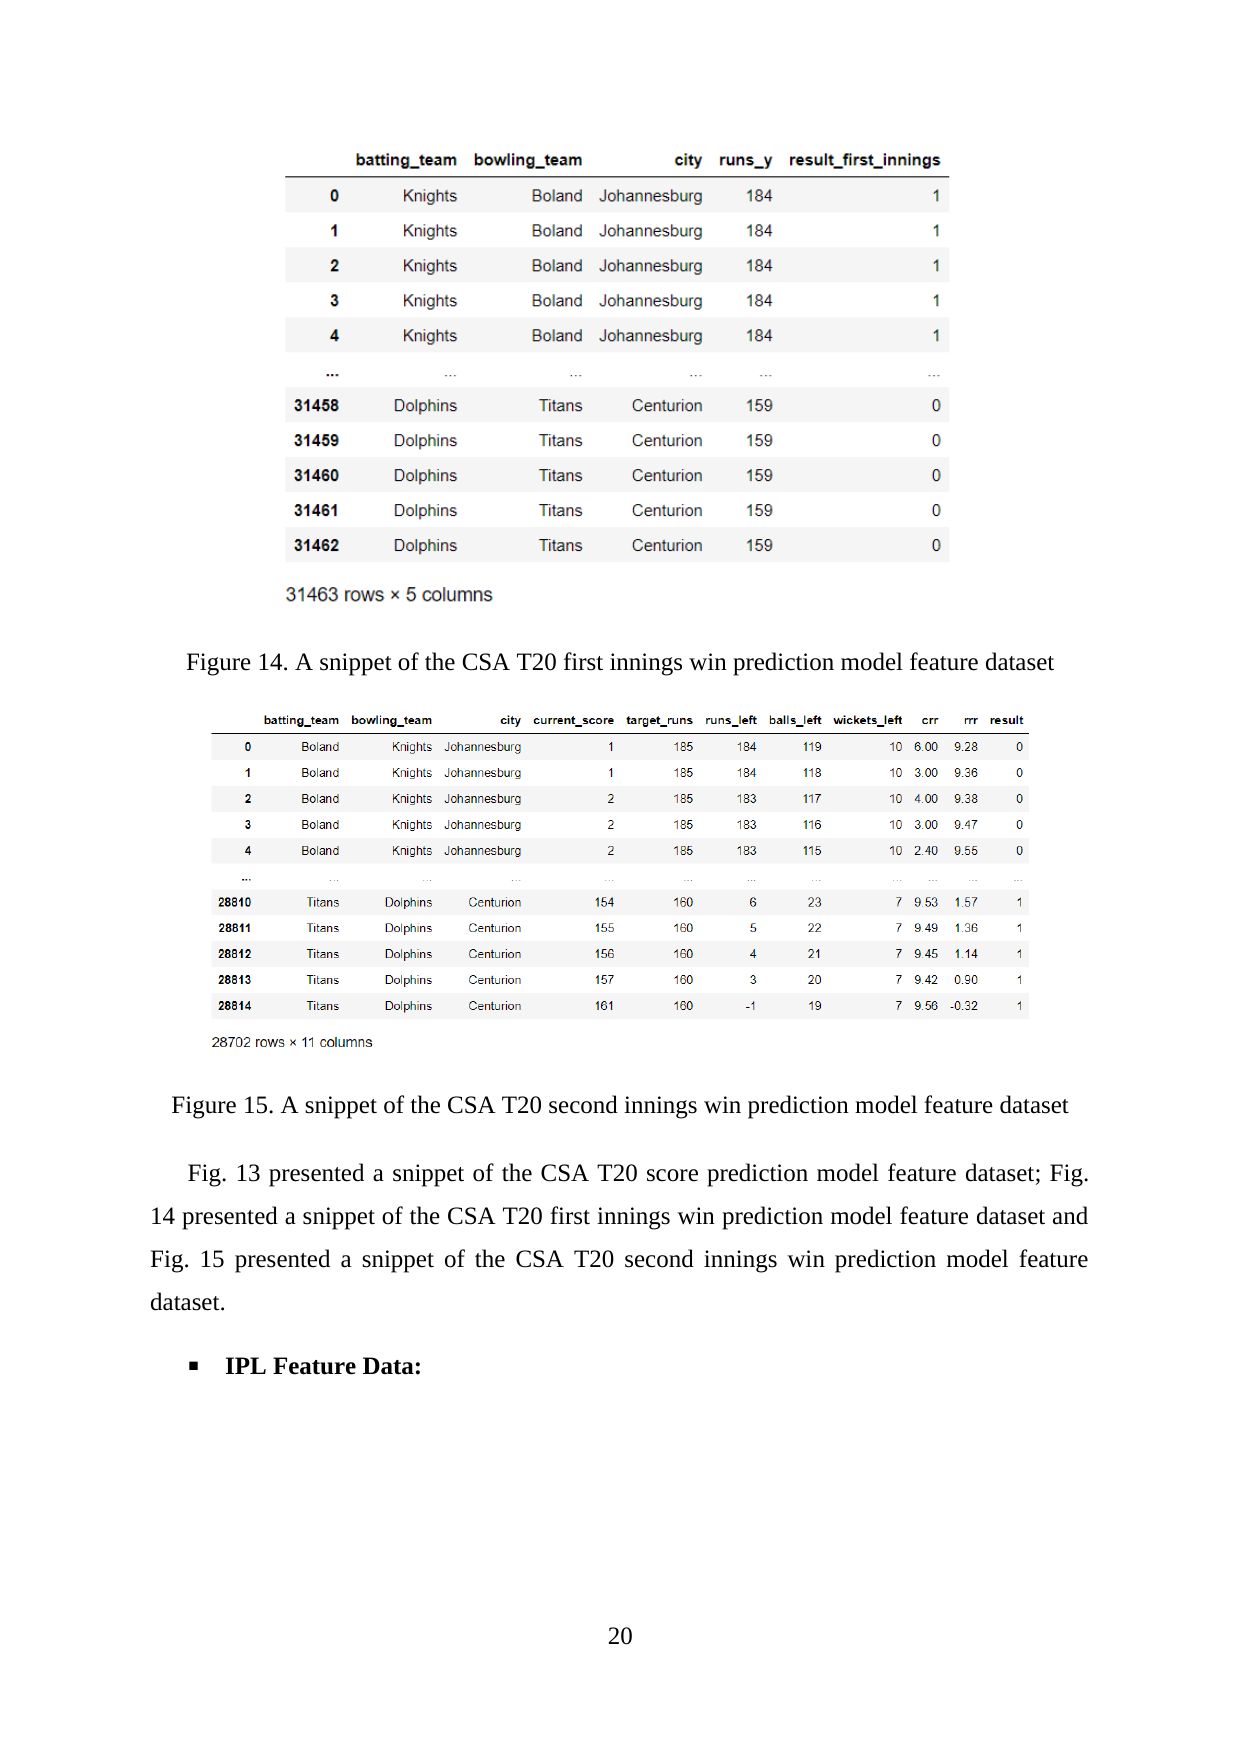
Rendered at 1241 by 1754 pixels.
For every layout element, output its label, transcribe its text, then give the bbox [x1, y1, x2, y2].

text Fig. 13 presented a snippet of the CSA T20 score prediction model feature dataset; Fig. 14 presented a snippet of the CSA T20 first innings win prediction model feature dataset and Fig. 15 presented a snippet of the CSA T20 second innings win prediction model feature dataset. [150, 1158, 1090, 1316]
table_header [139, 150, 1102, 622]
list IPL Feature Data: [187, 1351, 1090, 1380]
picture [207, 711, 1033, 1051]
text Figure 15. A snippet of the CSA T20 second innings win prediction model feature dataset [150, 1090, 1090, 1119]
text Figure 14. A snippet of the CSA T20 first innings win prediction model feature dataset [150, 647, 1090, 676]
picture [282, 150, 958, 609]
table_header [139, 711, 1102, 1065]
